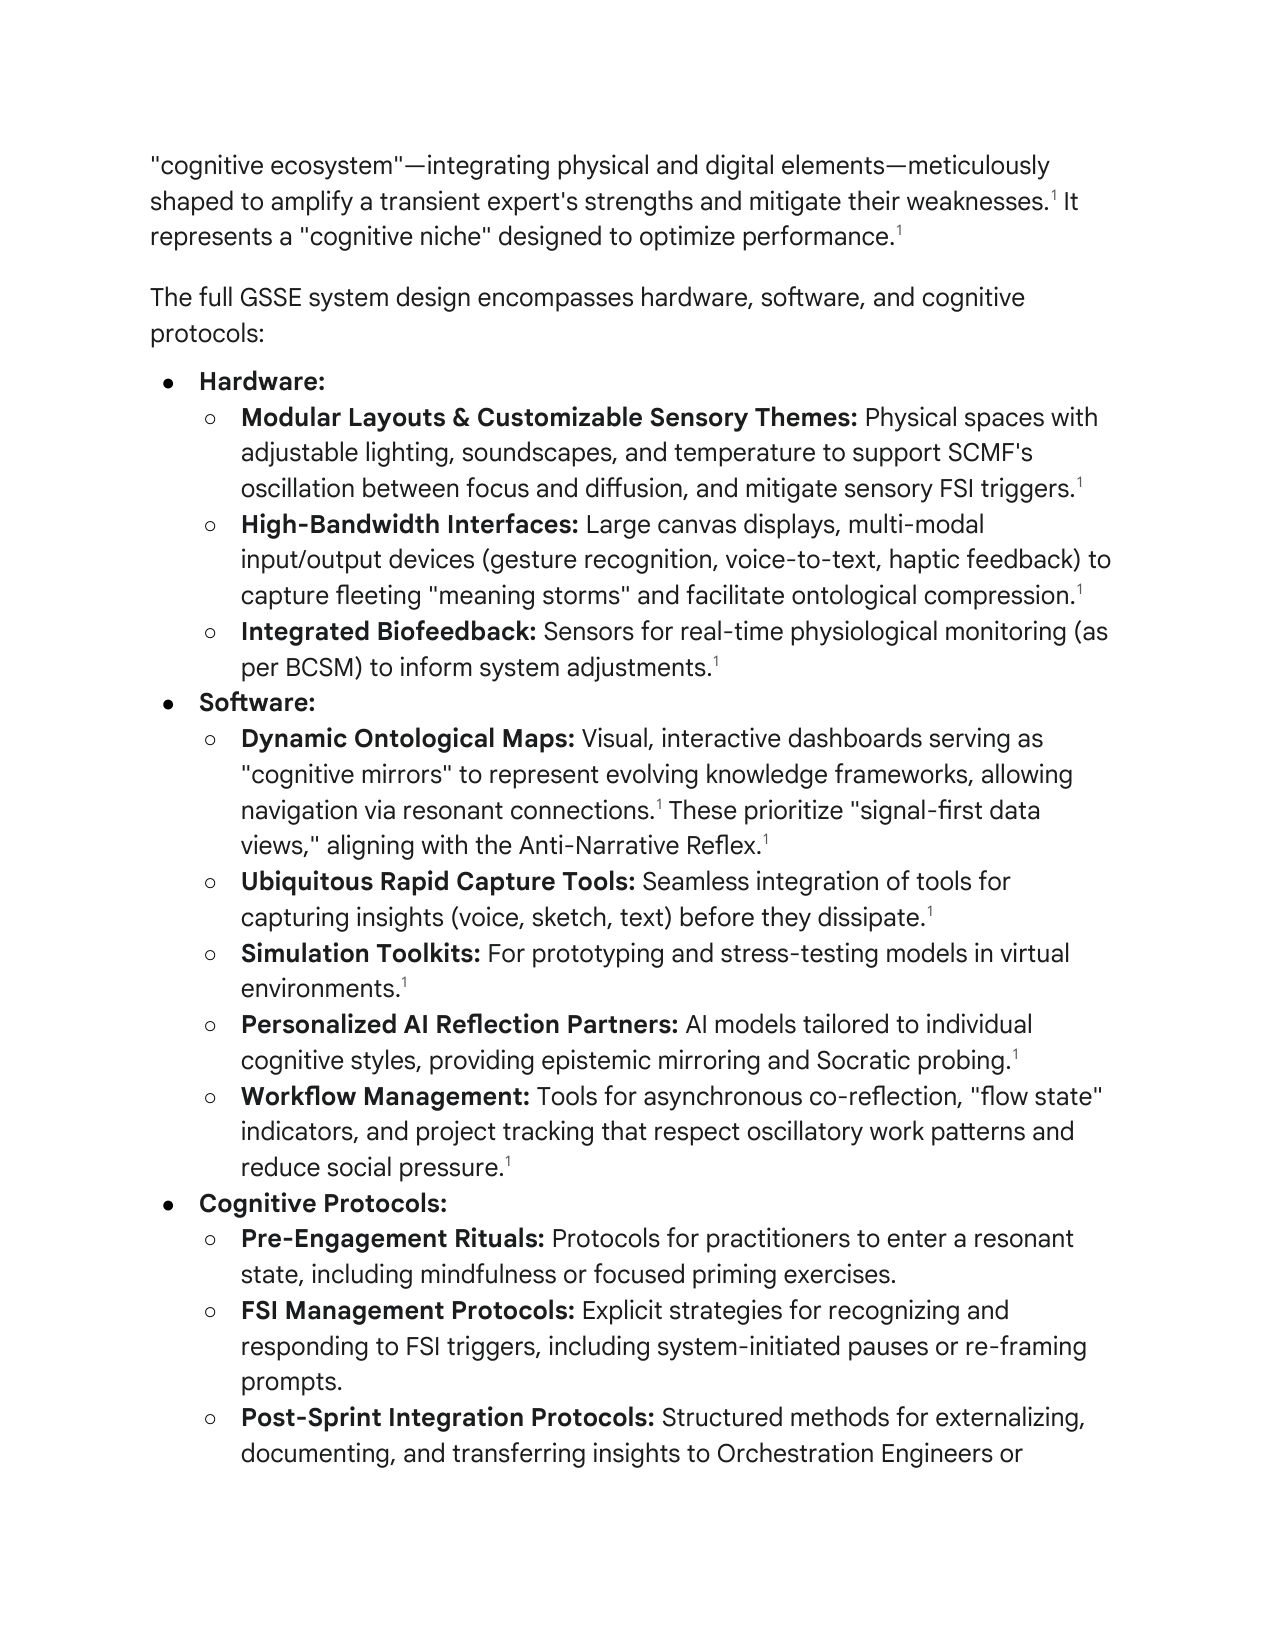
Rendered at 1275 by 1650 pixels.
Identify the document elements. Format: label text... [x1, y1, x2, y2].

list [203, 1402, 1125, 1469]
list FSI Management Protocols: Explicit strategies for recognizing and responding to FSI triggers, including system-initiated pauses or re-framing prompts. [203, 1295, 1125, 1398]
text The full GSSE system design encompasses hardware, software, and cognitive protocols: [150, 282, 1125, 349]
list Software: [161, 688, 1125, 719]
list Ubiquitous Rapid Capture Tools: Seamless integration of tools for capturing insights (voice, sketch, text) before they dissipate.1 [203, 866, 1125, 933]
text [150, 150, 1125, 253]
list High-Bandwidth Interfaces: Large canvas displays, multi-modal input/output devices (gesture recognition, voice-to-text, haptic feedback) to capture fleeting "meaning storms" and facilitate ontological compression.1 [203, 509, 1125, 612]
list Workflow Management: Tools for asynchronous co-reflection, "flow state" indicators, and project tracking that respect oscillatory work patterns and reduce social pressure.1 [203, 1081, 1125, 1183]
list Cognitive Protocols: [161, 1188, 1125, 1219]
list Personalized AI Reflection Partners: AI models tailored to individual cognitive styles, providing epistemic mirroring and Socratic probing.1 [203, 1009, 1125, 1076]
list Simulation Toolkits: For prototyping and stress-testing models in virtual environments.1 [203, 938, 1125, 1005]
list Hardware: [161, 366, 1125, 397]
list Integrated Biofeedback: Sensors for real-time physiological monitoring (as per BCSM) to inform system adjustments.1 [203, 616, 1125, 683]
list Dynamic Ontological Maps: Visual, interactive dashboards serving as "cognitive mirrors" to represent evolving knowledge frameworks, allowing navigation via resonant connections.1 These prioritize "signal-first data views," aligning with the Anti-Narrative Reflex.1 [203, 723, 1125, 862]
list Modular Layouts & Customizable Sensory Themes: Physical spaces with adjustable lighting, soundscapes, and temperature to support SCMF's oscillation between focus and diffusion, and mitigate sensory FSI triggers.1 [203, 402, 1125, 505]
list Pre-Engagement Rituals: Protocols for practitioners to enter a resonant state, including mindfulness or focused priming exercises. [203, 1224, 1125, 1291]
